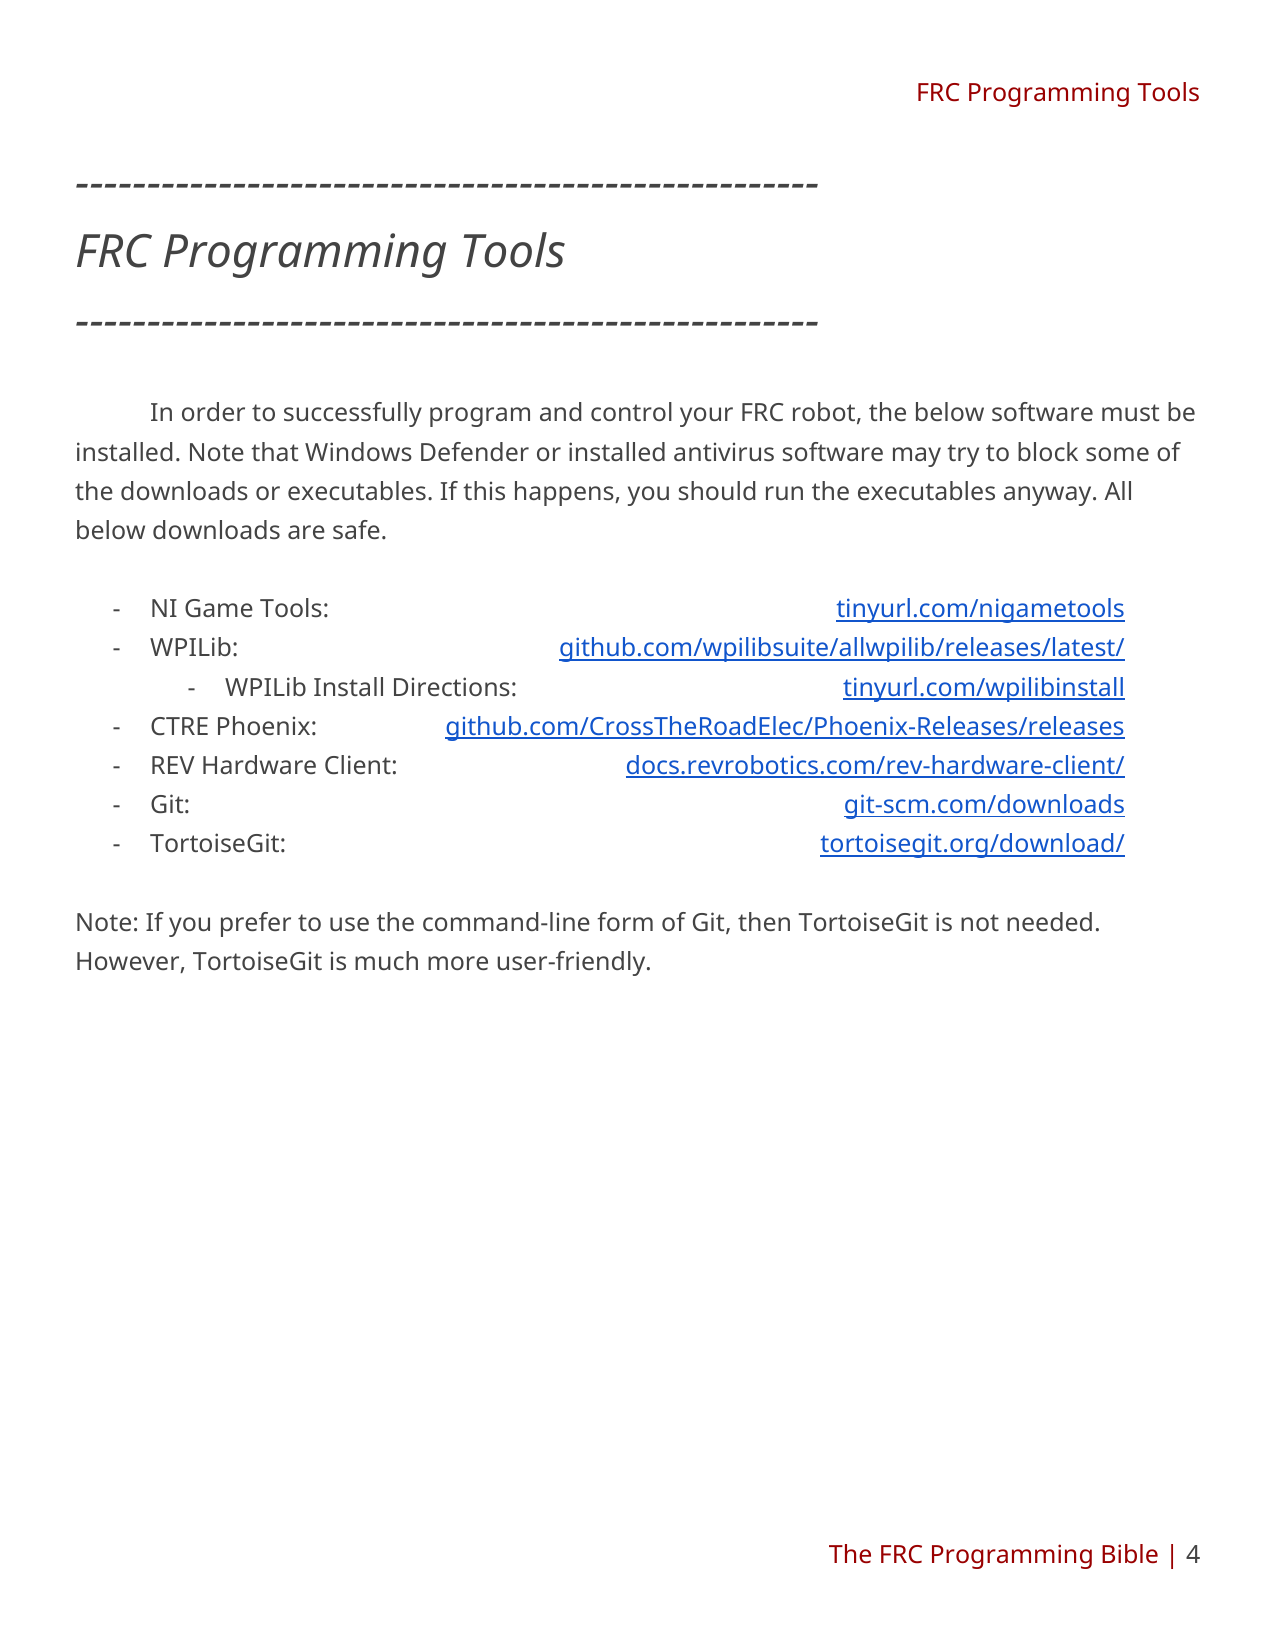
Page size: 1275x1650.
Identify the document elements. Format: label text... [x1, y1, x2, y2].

list WPILib Install Directions: tinyurl.com/wpilibinstall [187, 669, 1200, 703]
title ---------------------------------------------------- [75, 287, 1200, 350]
list NI Game Tools: tinyurl.com/nigametools [112, 591, 1200, 625]
title ---------------------------------------------------- [75, 150, 1200, 212]
list Git: git-scm.com/downloads [112, 787, 1200, 821]
list WPILib: github.com/wpilibsuite/allwpilib/releases/latest/ [112, 630, 1200, 664]
list CTRE Phoenix: github.com/CrossTheRoadElec/Phoenix-Releases/releases [112, 708, 1200, 742]
list TortoiseGit: tortoisegit.org/download/ [112, 826, 1200, 860]
title FRC Programming Tools [75, 219, 1200, 281]
text In order to successfully program and control your FRC robot, the below software must be installed. Note that Windows Defender or installed antivirus software may try to block some of the downloads or executables. If this happens, you should run the executables anyway. All below downloads are safe. [75, 395, 1200, 547]
list REV Hardware Client: docs.revrobotics.com/rev-hardware-client/ [112, 748, 1200, 782]
text Note: If you prefer to use the command-line form of Git, then TortoiseGit is not needed. However, TortoiseGit is much more user-friendly. [75, 904, 1200, 977]
